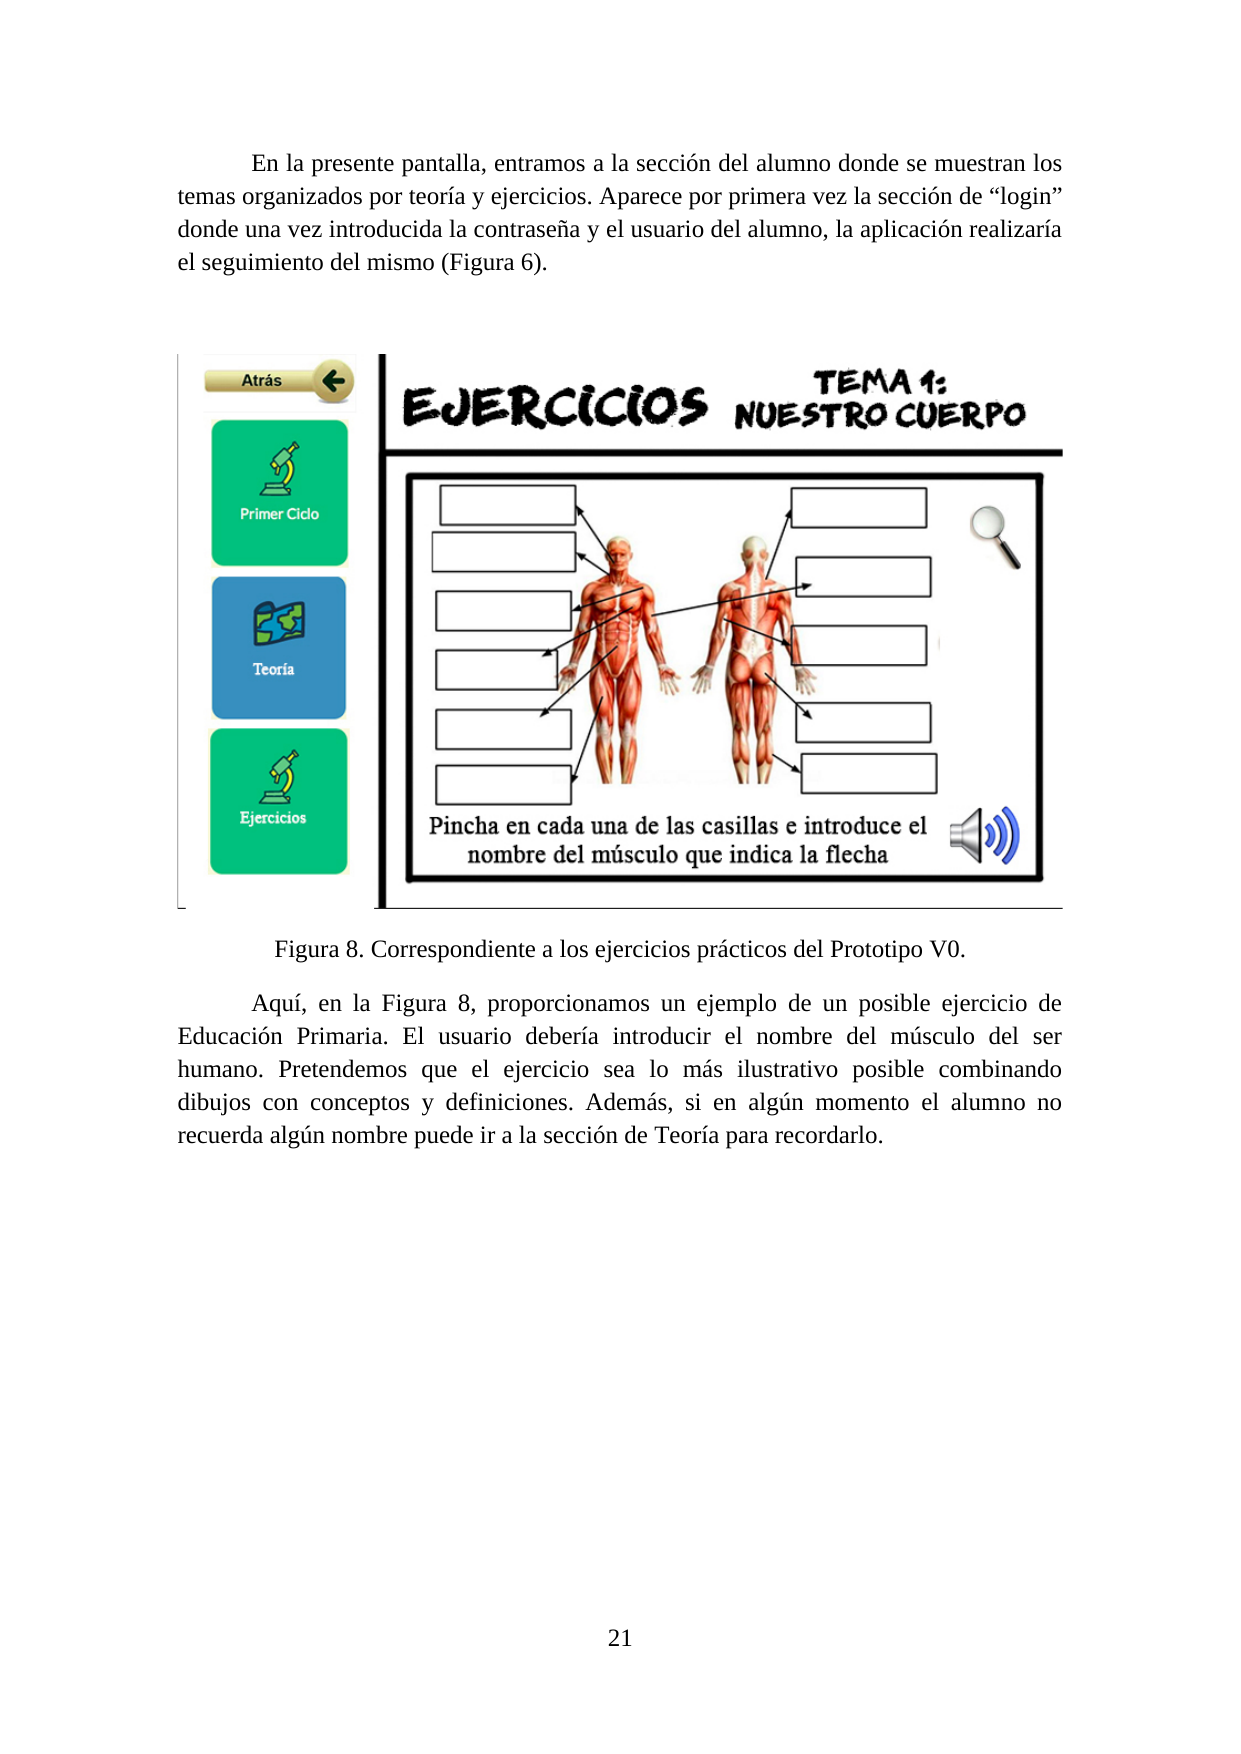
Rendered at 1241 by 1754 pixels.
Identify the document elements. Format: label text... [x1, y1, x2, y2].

text Figura 8. Correspondiente a los ejercicios prácticos del Prototipo V0. [177, 934, 1063, 963]
picture [177, 354, 1063, 909]
text Aquí, en la Figura 8, proporcionamos un ejemplo de un posible ejercicio de Educación Primaria. El usuario debería introducir el nombre del músculo del ser humano. Pretendemos que el ejercicio sea lo más ilustrativo posible combinando dibujos con conceptos y definiciones. Además, si en algún momento el alumno no recuerda algún nombre puede ir a la sección de Teoría para recordarlo. [177, 988, 1063, 1149]
text En la presente pantalla, entramos a la sección del alumno donde se muestran los temas organizados por teoría y ejercicios. Aparece por primera vez la sección de “login” donde una vez introducida la contraseña y el usuario del alumno, la aplicación realizaría el seguimiento del mismo (Figura 6). [177, 148, 1063, 276]
